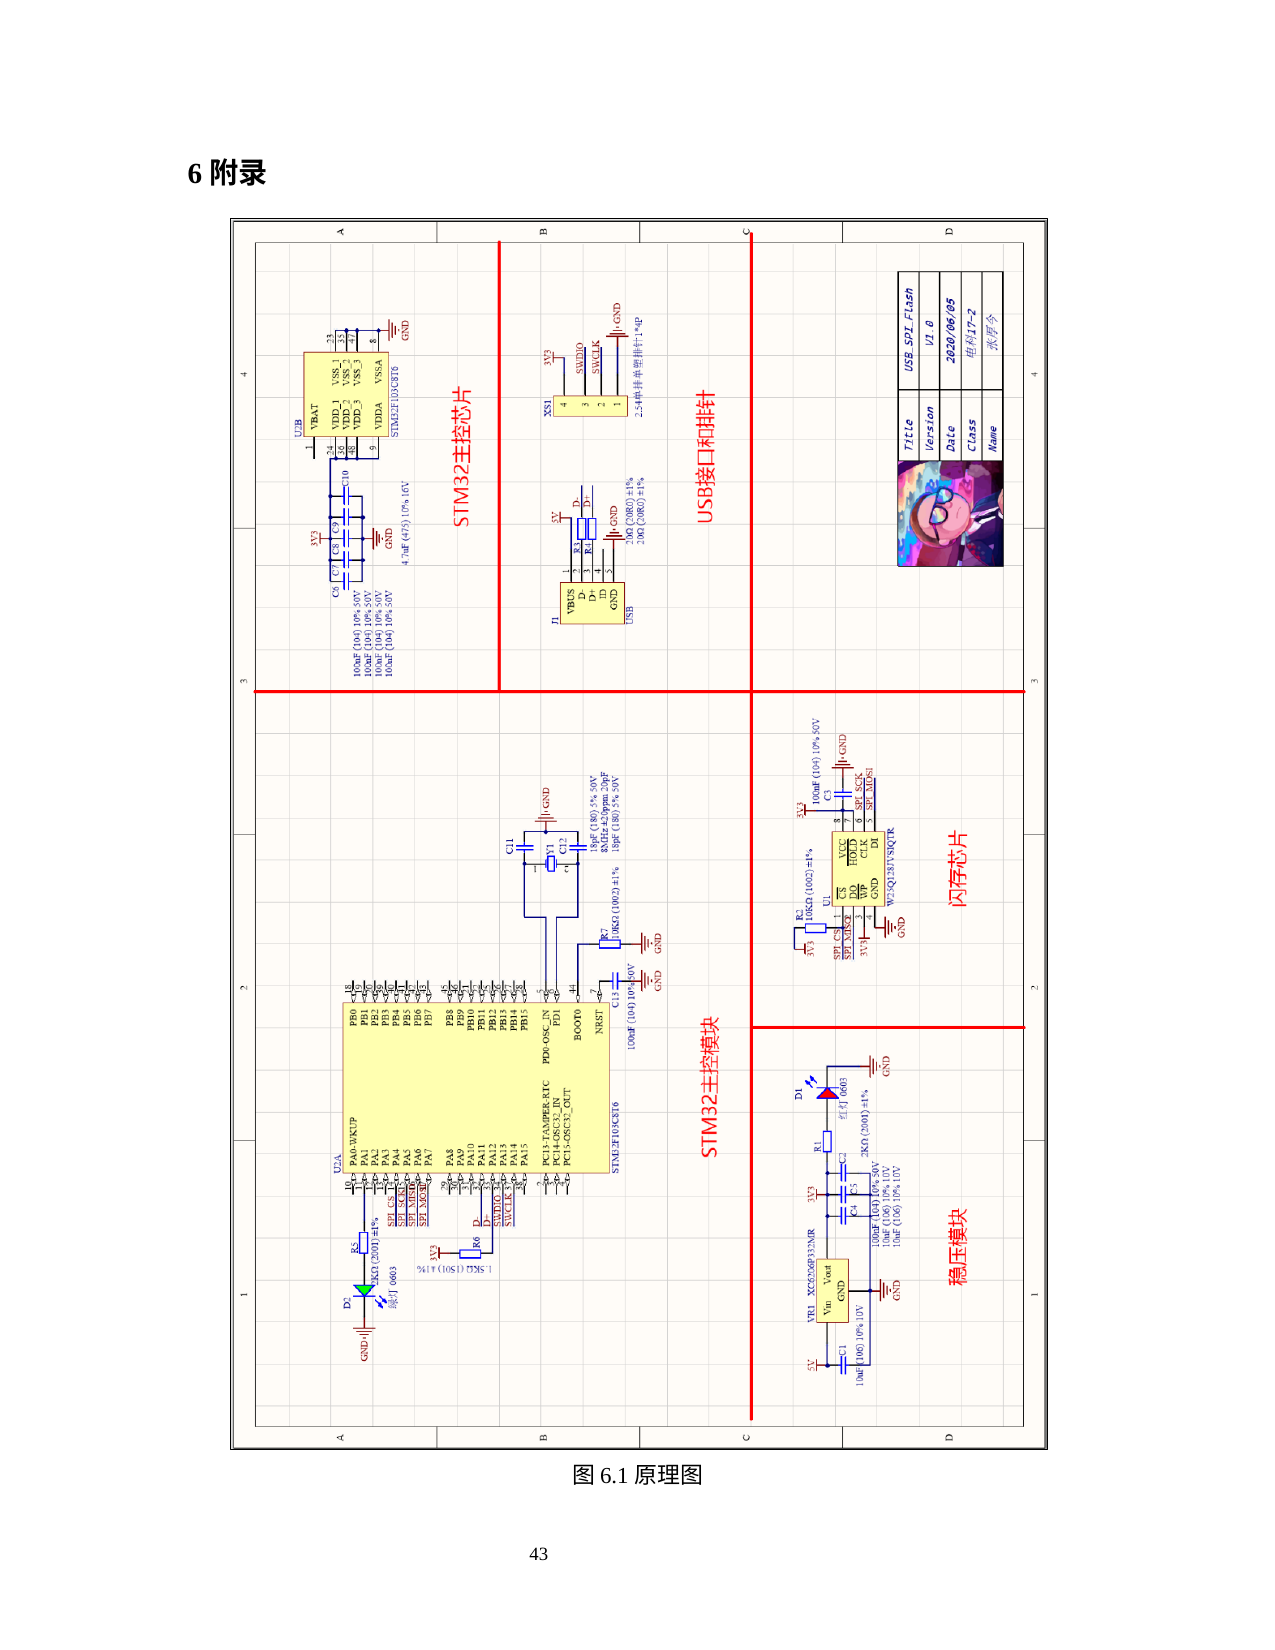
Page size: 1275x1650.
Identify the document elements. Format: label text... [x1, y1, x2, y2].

subtitle 6 附录 [187, 150, 1087, 192]
picture [231, 221, 1047, 1449]
text 图6.1 原理图 [187, 1457, 1087, 1490]
